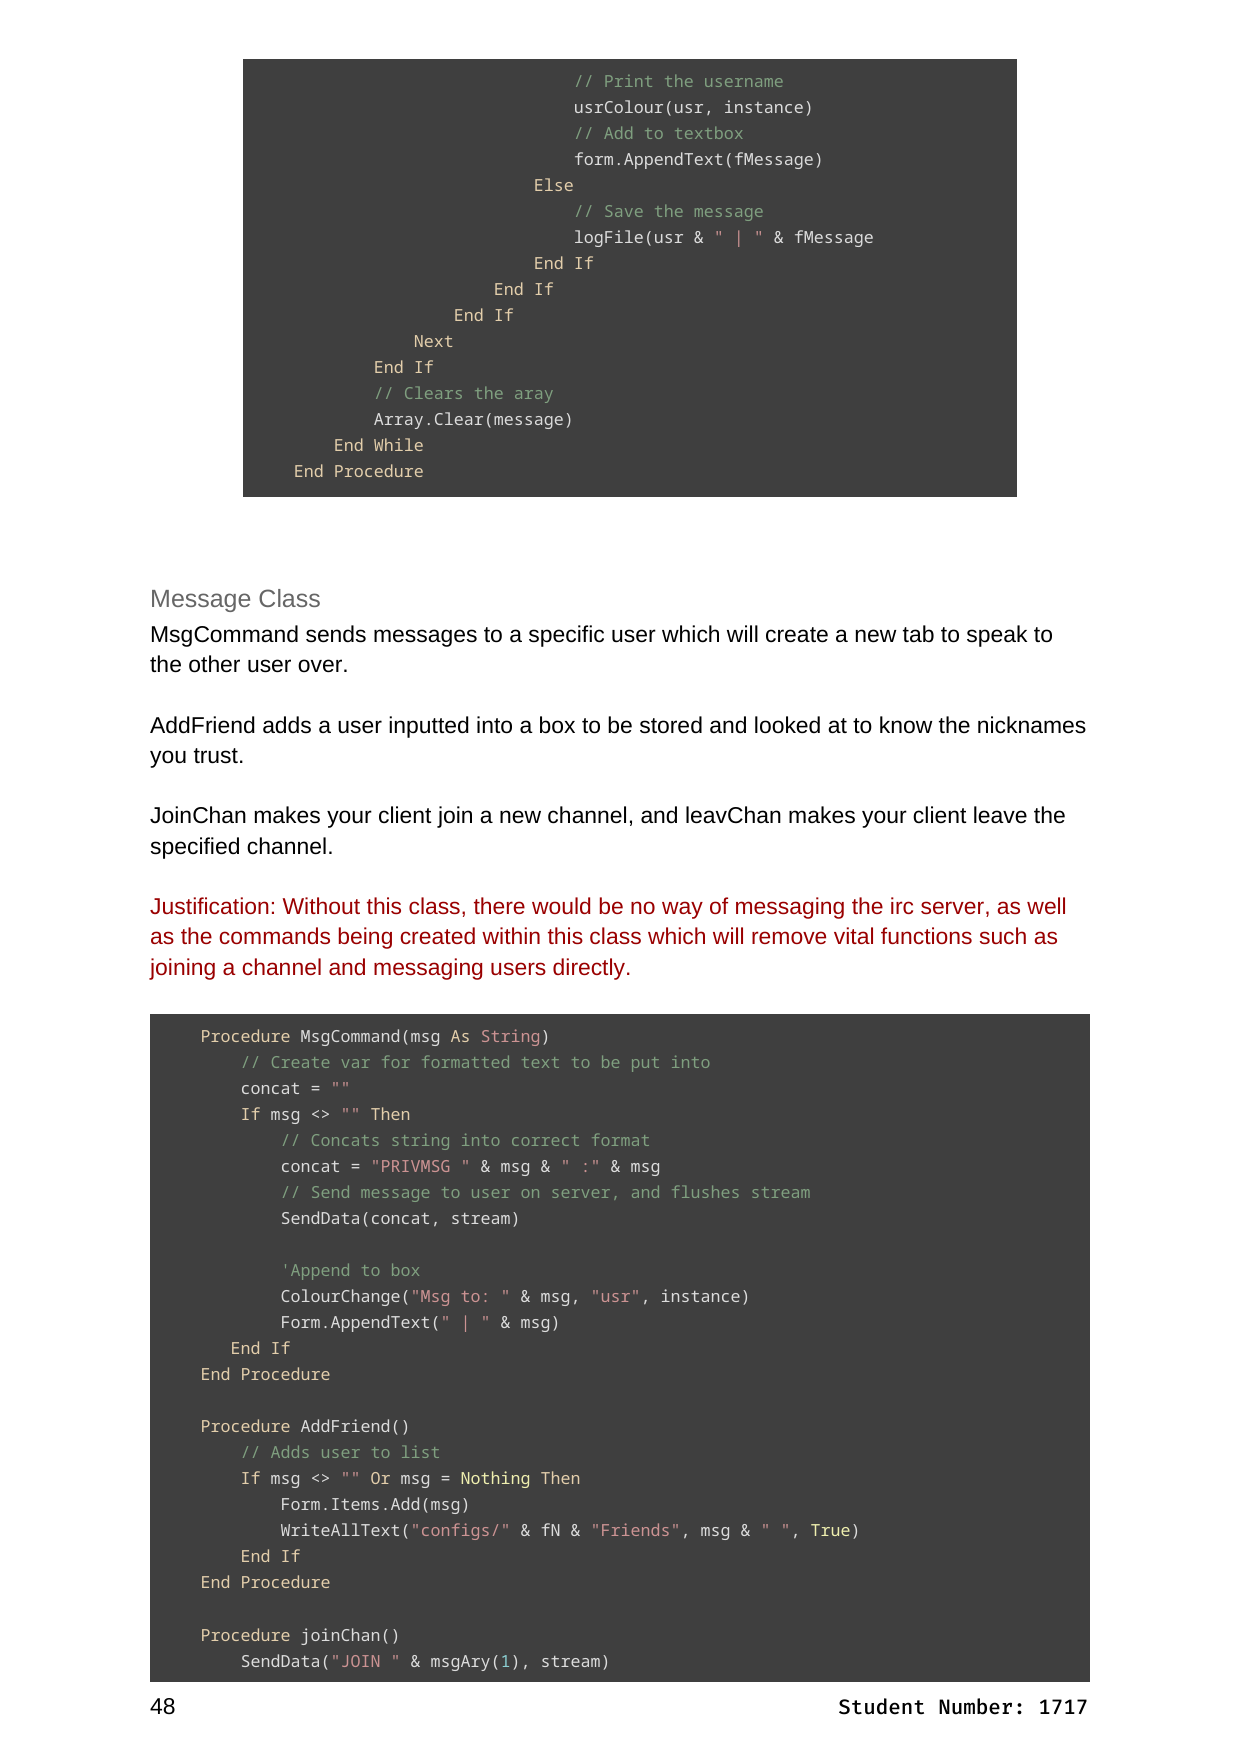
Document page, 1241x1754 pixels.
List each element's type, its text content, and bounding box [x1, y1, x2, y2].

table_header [243, 59, 1017, 497]
text JoinChan makes your client join a new channel, and leavChan makes your client leave the specified channel. [150, 802, 1090, 859]
text Justification: Without this class, there would be no way of messaging the irc server, as well as the commands being created within this class which will remove vital functions such as joining a channel and messaging users directly. [150, 893, 1090, 980]
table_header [150, 1014, 1090, 1682]
subtitle Message Class [150, 584, 1090, 613]
text AddFriend adds a user inputted into a box to be stored and looked at to know the nicknames you trust. [150, 712, 1090, 768]
text MsgCommand sends messages to a specific user which will create a new tab to speak to the other user over. [150, 621, 1090, 678]
